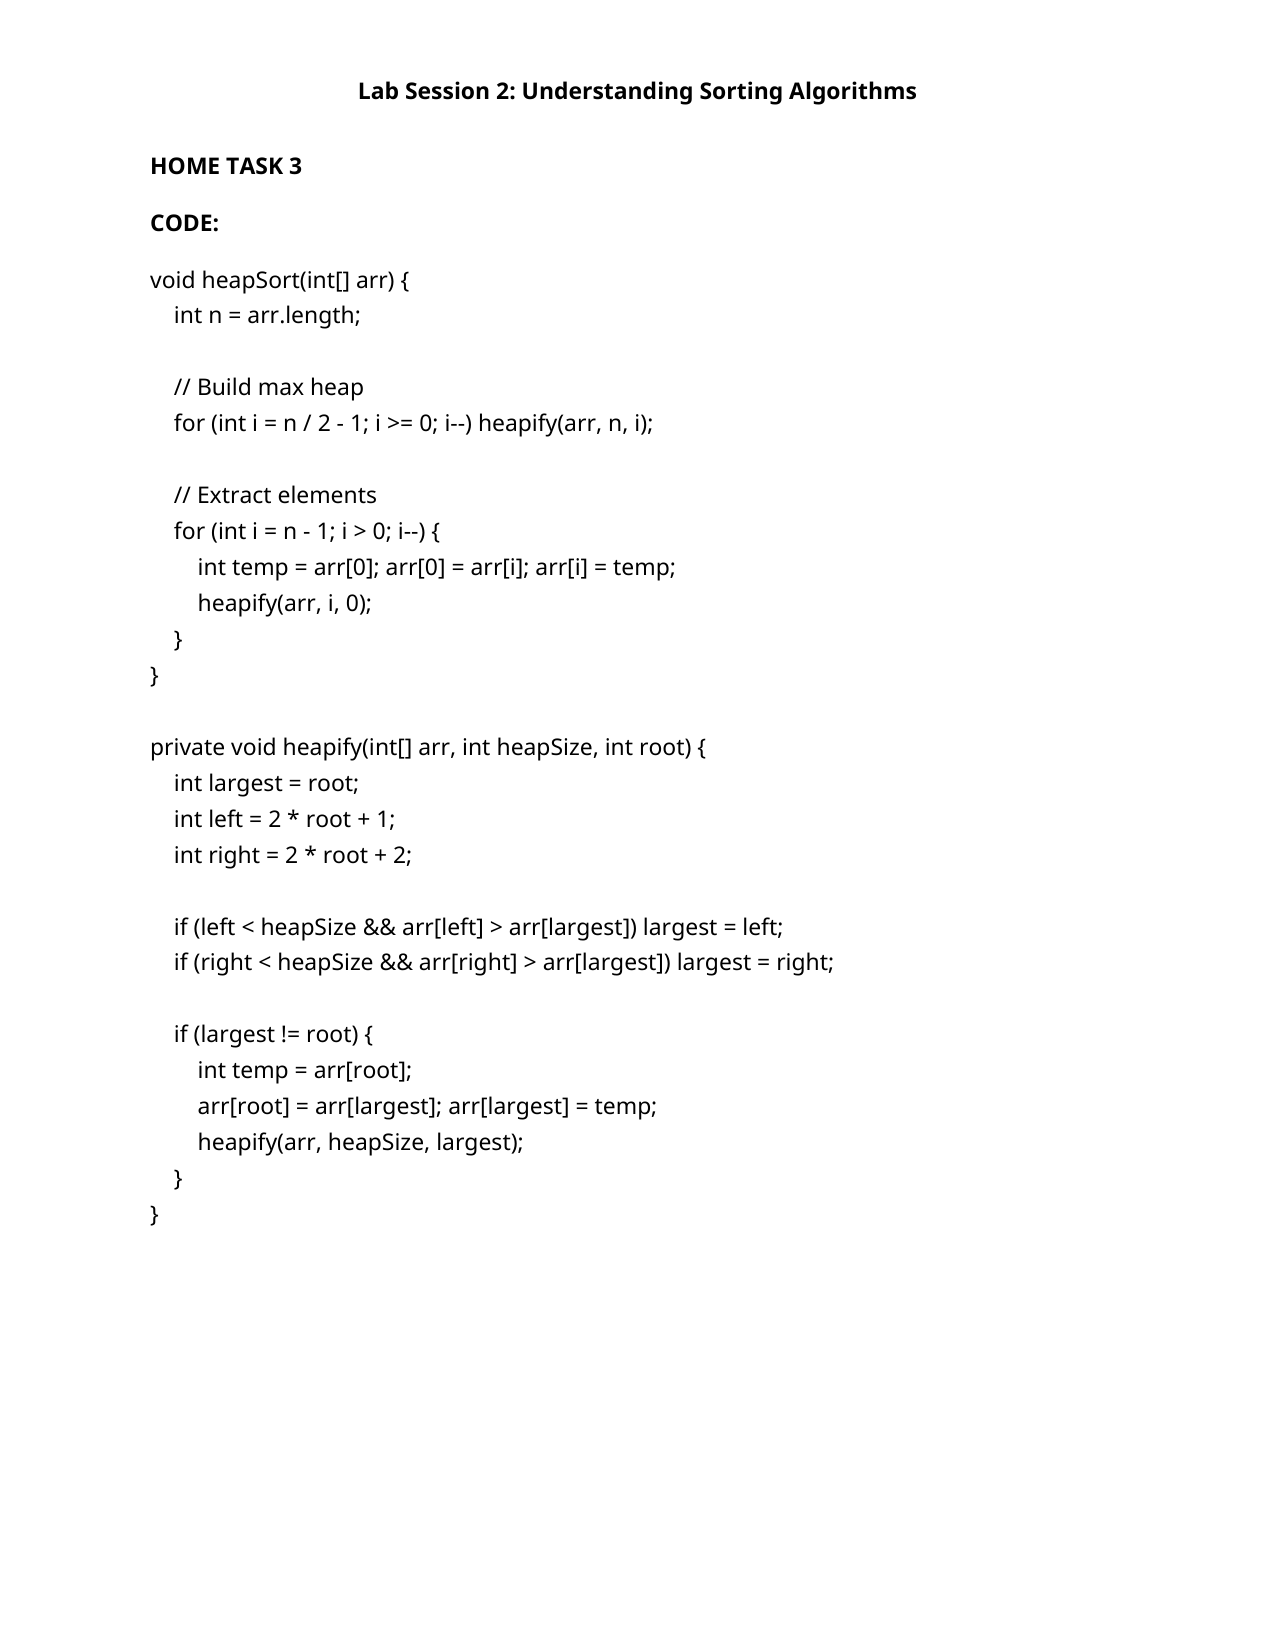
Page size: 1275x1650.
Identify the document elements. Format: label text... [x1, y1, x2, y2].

text void heapSort(int[] arr) { int n = arr.length; // Build max heap for (int i = n / 2 - 1; i >= 0; i--) heapify(arr, n, i); // Extract elements for (int i = n - 1; i > 0; i--) { int temp = arr[0]; arr[0] = arr[i]; arr[i] = temp; heapify(arr, i, 0); } } private void heapify(int[] arr, int heapSize, int root) { int largest = root; int left = 2 * root + 1; int right = 2 * root + 2; if (left < heapSize && arr[left] > arr[largest]) largest = left; if (right < heapSize && arr[right] > arr[largest]) largest = right; if (largest != root) { int temp = arr[root]; arr[root] = arr[largest]; arr[largest] = temp; heapify(arr, heapSize, largest); } } [150, 263, 1125, 1229]
text CODE: [150, 207, 1125, 238]
text HOME TASK 3 [150, 150, 1125, 181]
